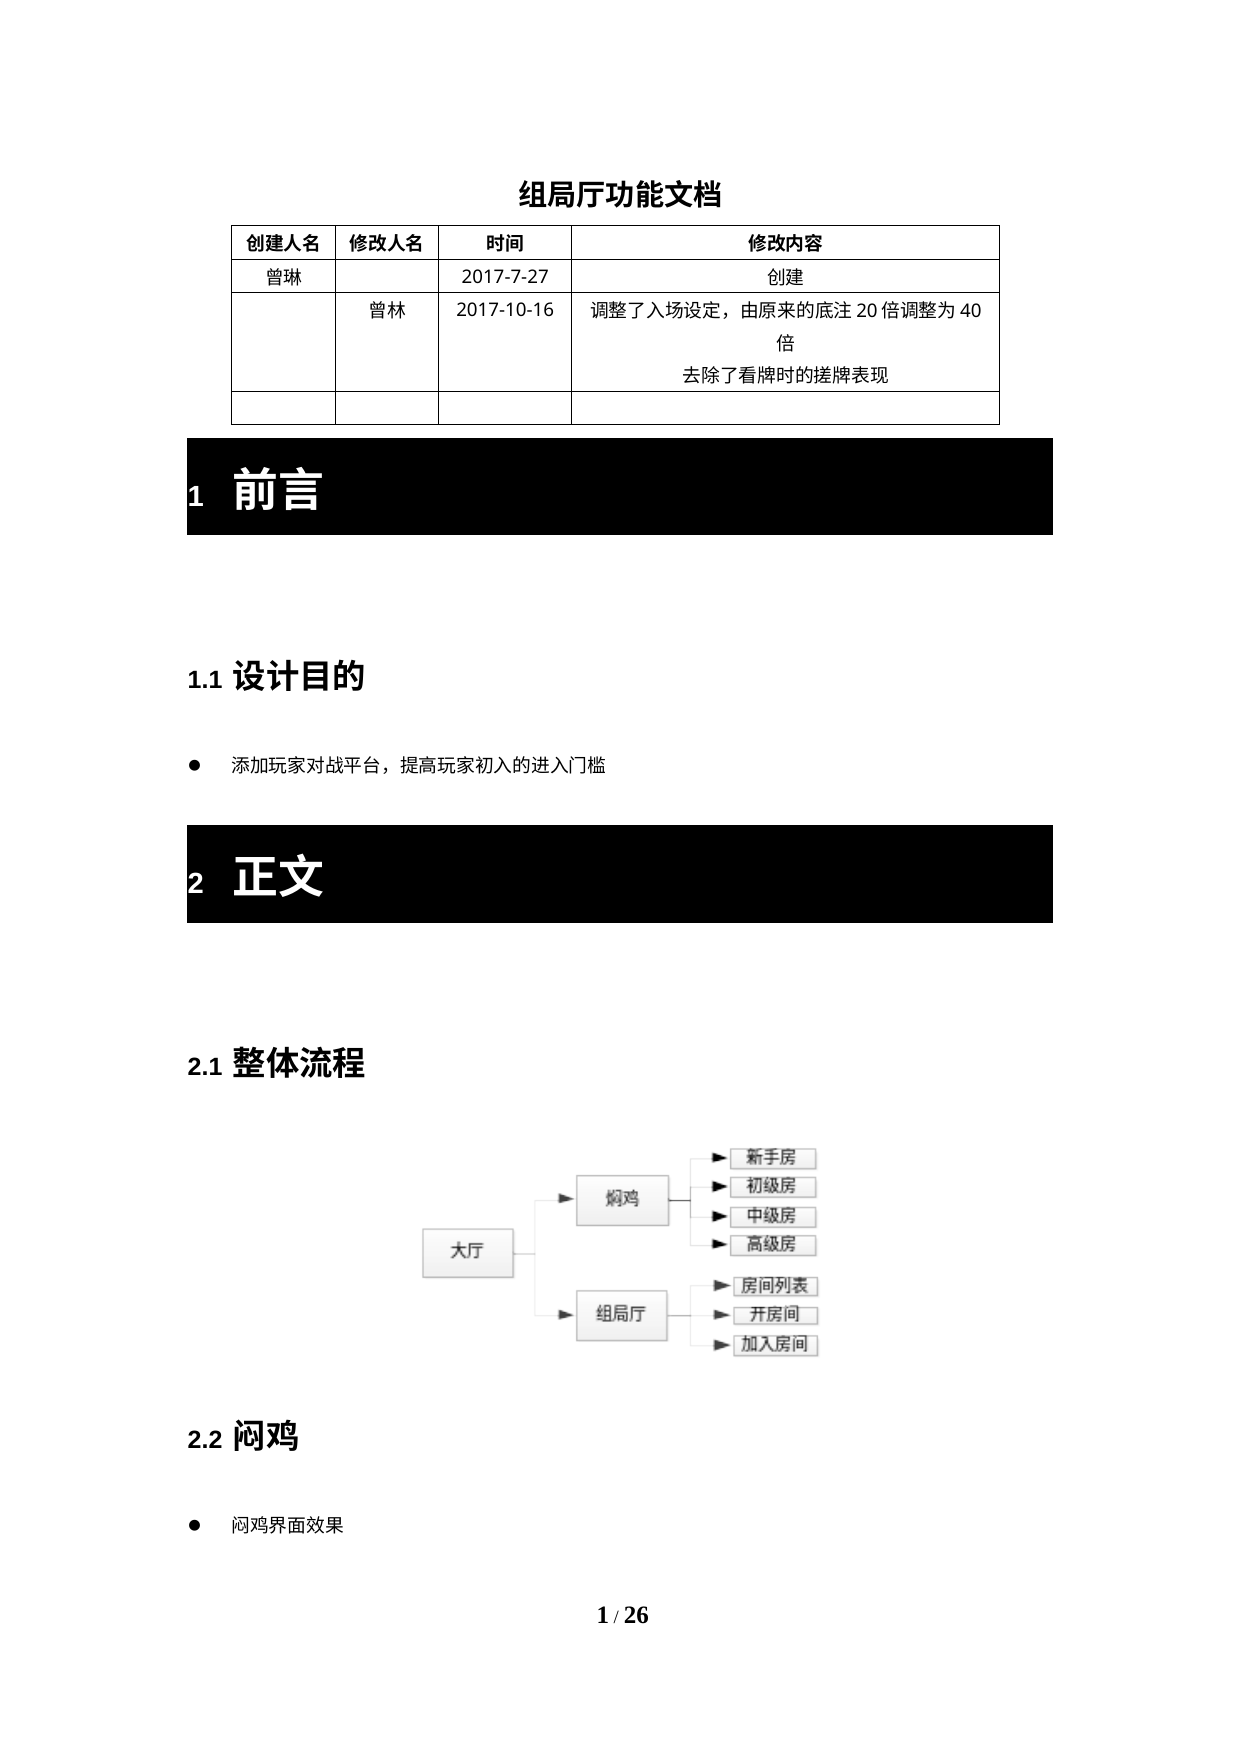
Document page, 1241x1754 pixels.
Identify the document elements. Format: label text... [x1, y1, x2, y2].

table_cell 2017-7-27 [439, 260, 571, 292]
table_cell [232, 392, 335, 424]
table_header 时间 [439, 226, 571, 259]
table_cell 调整了入场设定，由原来的底注20倍调整为40倍 去除了看牌时的搓牌表现 [572, 293, 999, 391]
table_cell [336, 392, 438, 424]
table_cell 曾林 [336, 293, 438, 391]
table_cell [336, 260, 438, 292]
subtitle 前言 [187, 438, 1053, 535]
list 添加玩家对战平台，提高玩家初入的进入门槛 [187, 748, 1053, 780]
table_cell [572, 392, 999, 424]
subtitle 正文 [187, 825, 1053, 923]
subtitle 整体流程 [187, 1029, 1053, 1094]
subtitle 设计目的 [187, 641, 1053, 706]
table_cell 2017-10-16 [439, 293, 571, 391]
table_header 修改内容 [572, 226, 999, 259]
table_cell [439, 392, 571, 424]
table_cell [232, 293, 335, 391]
table_header 修改人名 [336, 226, 438, 259]
text 组局厅功能文档 [187, 160, 1053, 225]
subtitle 闷鸡 [187, 1401, 1053, 1466]
table_header 创建人名 [232, 226, 335, 259]
table_cell 创建 [572, 260, 999, 292]
table_cell 曾琳 [232, 260, 335, 292]
list 闷鸡界面效果 [187, 1508, 1053, 1540]
